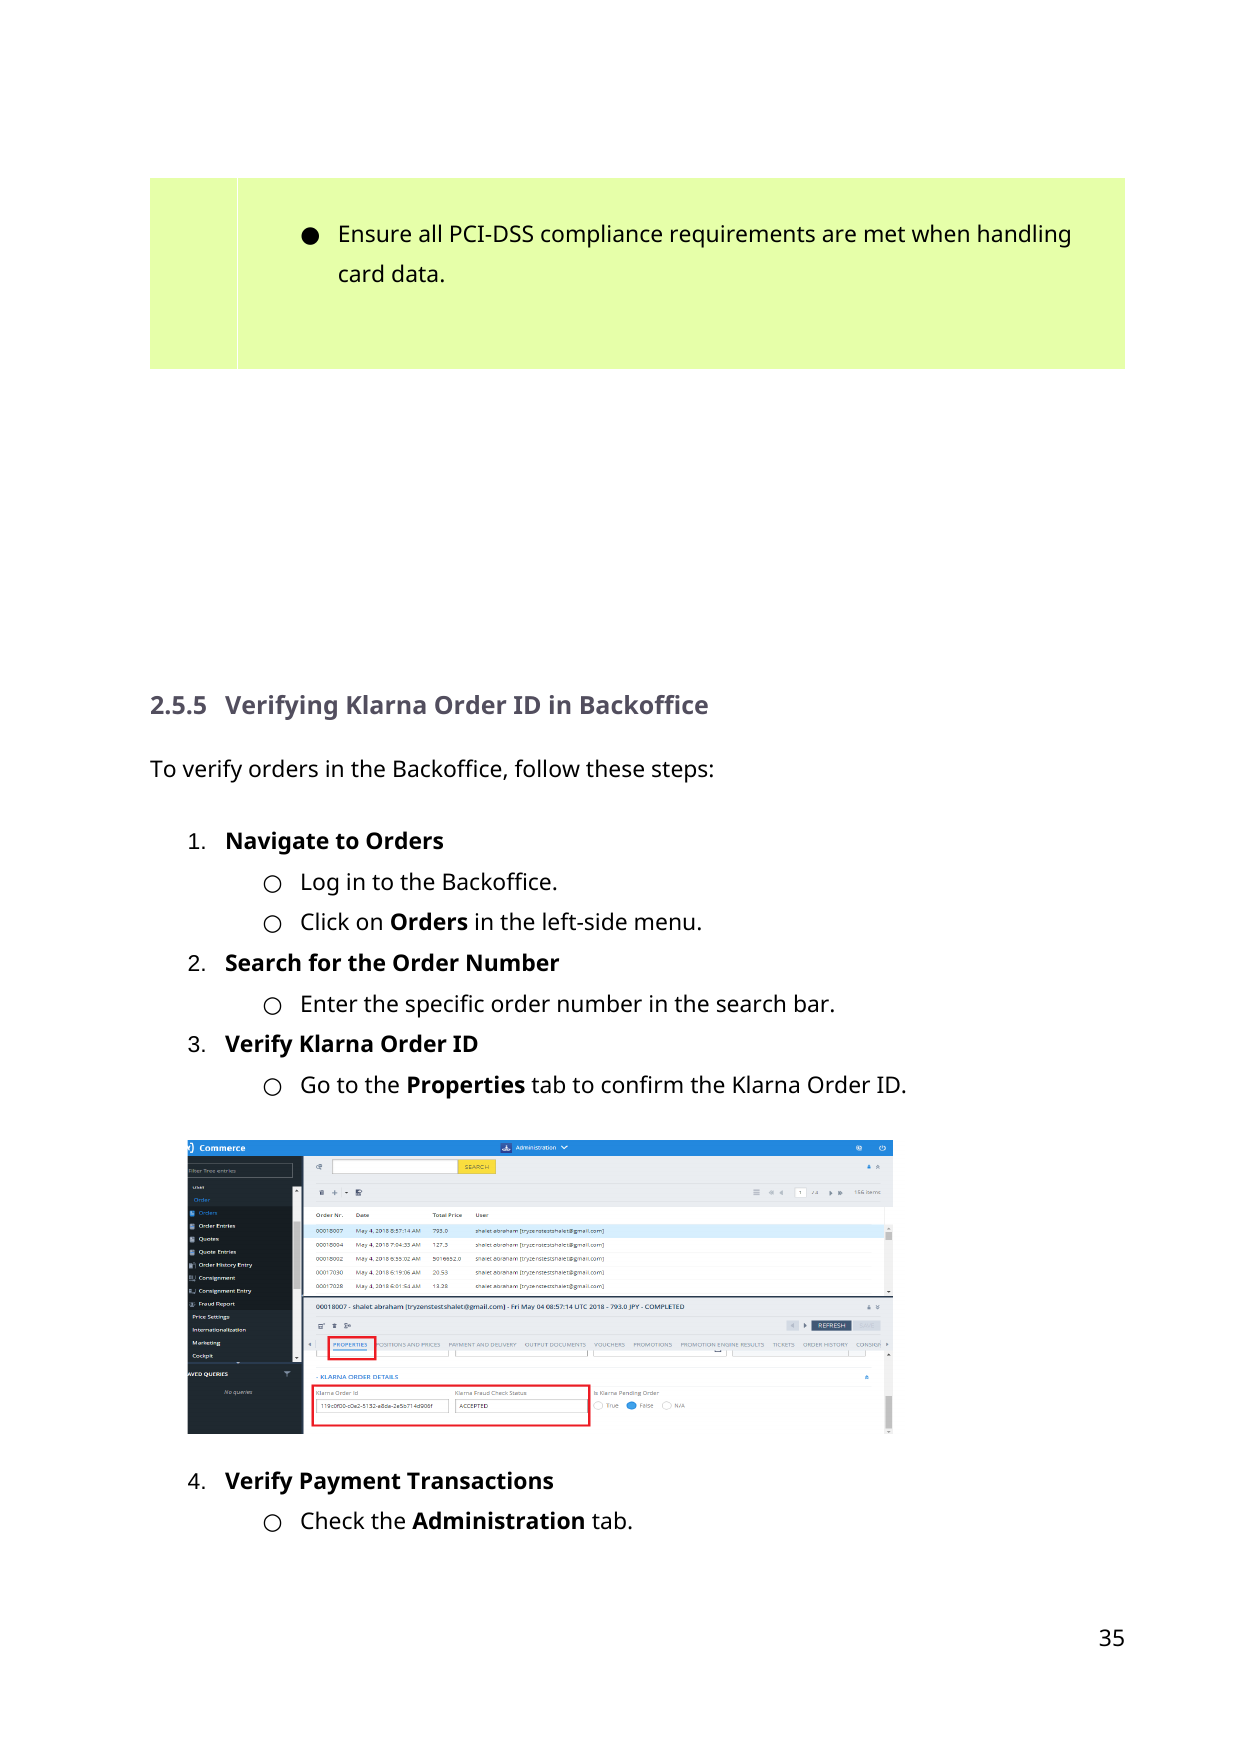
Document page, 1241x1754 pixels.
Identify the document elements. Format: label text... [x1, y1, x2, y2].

table_header [150, 178, 237, 369]
list Navigate to Orders [187, 825, 1090, 856]
list Verify Payment Transactions [187, 1465, 1090, 1496]
list Log in to the Backoffice. [262, 866, 1090, 897]
subtitle Verifying Klarna Order ID in Backoffice [150, 688, 1090, 722]
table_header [238, 178, 1125, 369]
list Verify Klarna Order ID [187, 1028, 1090, 1059]
text To verify orders in the Backoffice, follow these steps: [150, 753, 1090, 784]
list Click on Orders in the left-side menu. [262, 906, 1090, 937]
list Search for the Order Number [187, 947, 1090, 978]
list Go to the Properties tab to confirm the Klarna Order ID. [262, 1069, 1090, 1100]
list Check the Administration tab. [262, 1505, 1090, 1537]
list Enter the specific order number in the search bar. [262, 987, 1090, 1019]
picture [187, 1140, 905, 1434]
